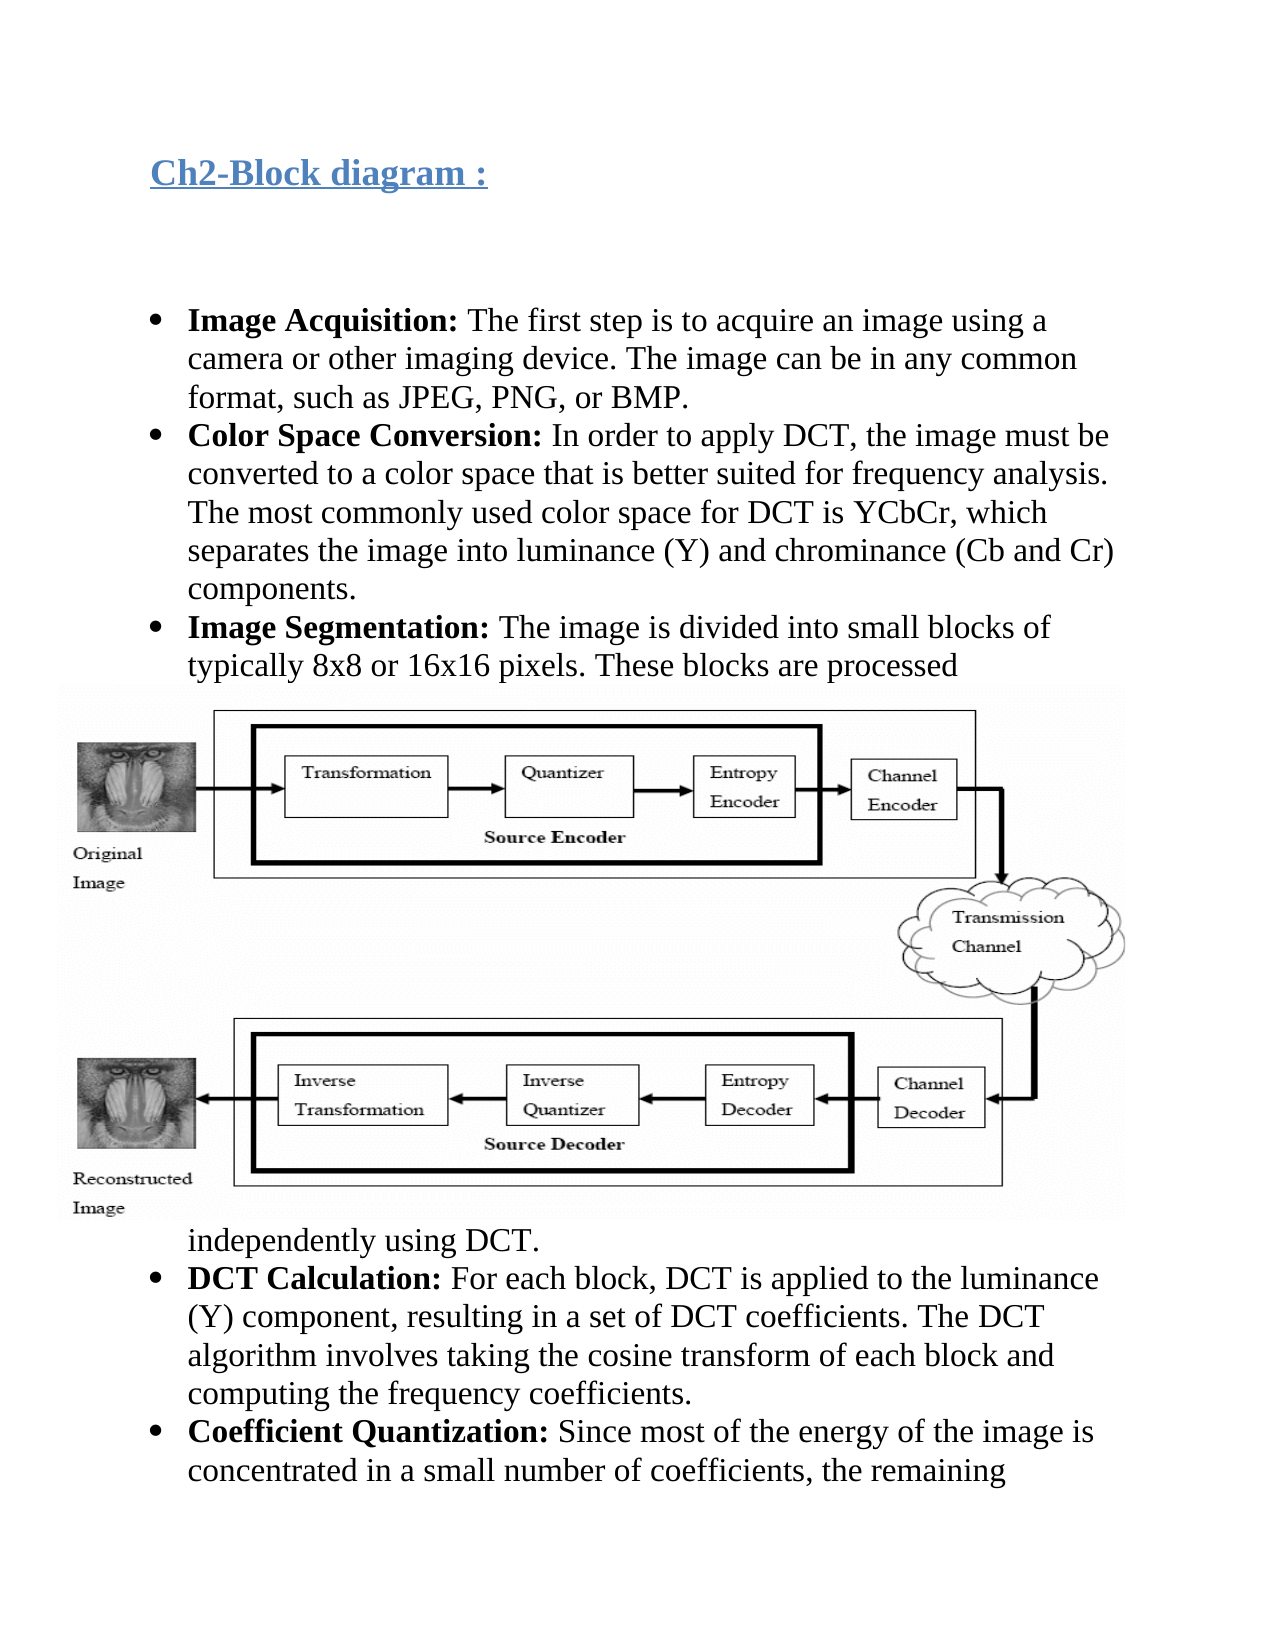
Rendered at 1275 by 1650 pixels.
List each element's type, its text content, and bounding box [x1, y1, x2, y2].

list Color Space Conversion: In order to apply DCT, the image must be converted to a color space that is better suited for frequency analysis. The most commonly used color space for DCT is YCbCr, which separates the image into luminance (Y) and chrominance (Cb and Cr) components. [150, 415, 1125, 607]
picture [56, 683, 1125, 1220]
text Ch2-Block diagram : [150, 150, 1125, 193]
list Image Segmentation: The image is divided into small blocks of typically 8x8 or 16x16 pixels. These blocks are processed independently using DCT. [150, 607, 1125, 683]
list Image Acquisition: The first step is to acquire an image using a camera or other imaging device. The image can be in any common format, such as JPEG, PNG, or BMP. [150, 300, 1125, 415]
list Image Segmentation: The image is divided into small blocks of typically 8x8 or 16x16 pixels. These blocks are processed independently using DCT. [150, 1220, 1125, 1258]
list DCT Calculation: For each block, DCT is applied to the luminance (Y) component, resulting in a set of DCT coefficients. The DCT algorithm involves taking the cosine transform of each block and computing the frequency coefficients. [150, 1258, 1125, 1412]
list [150, 1412, 1125, 1488]
